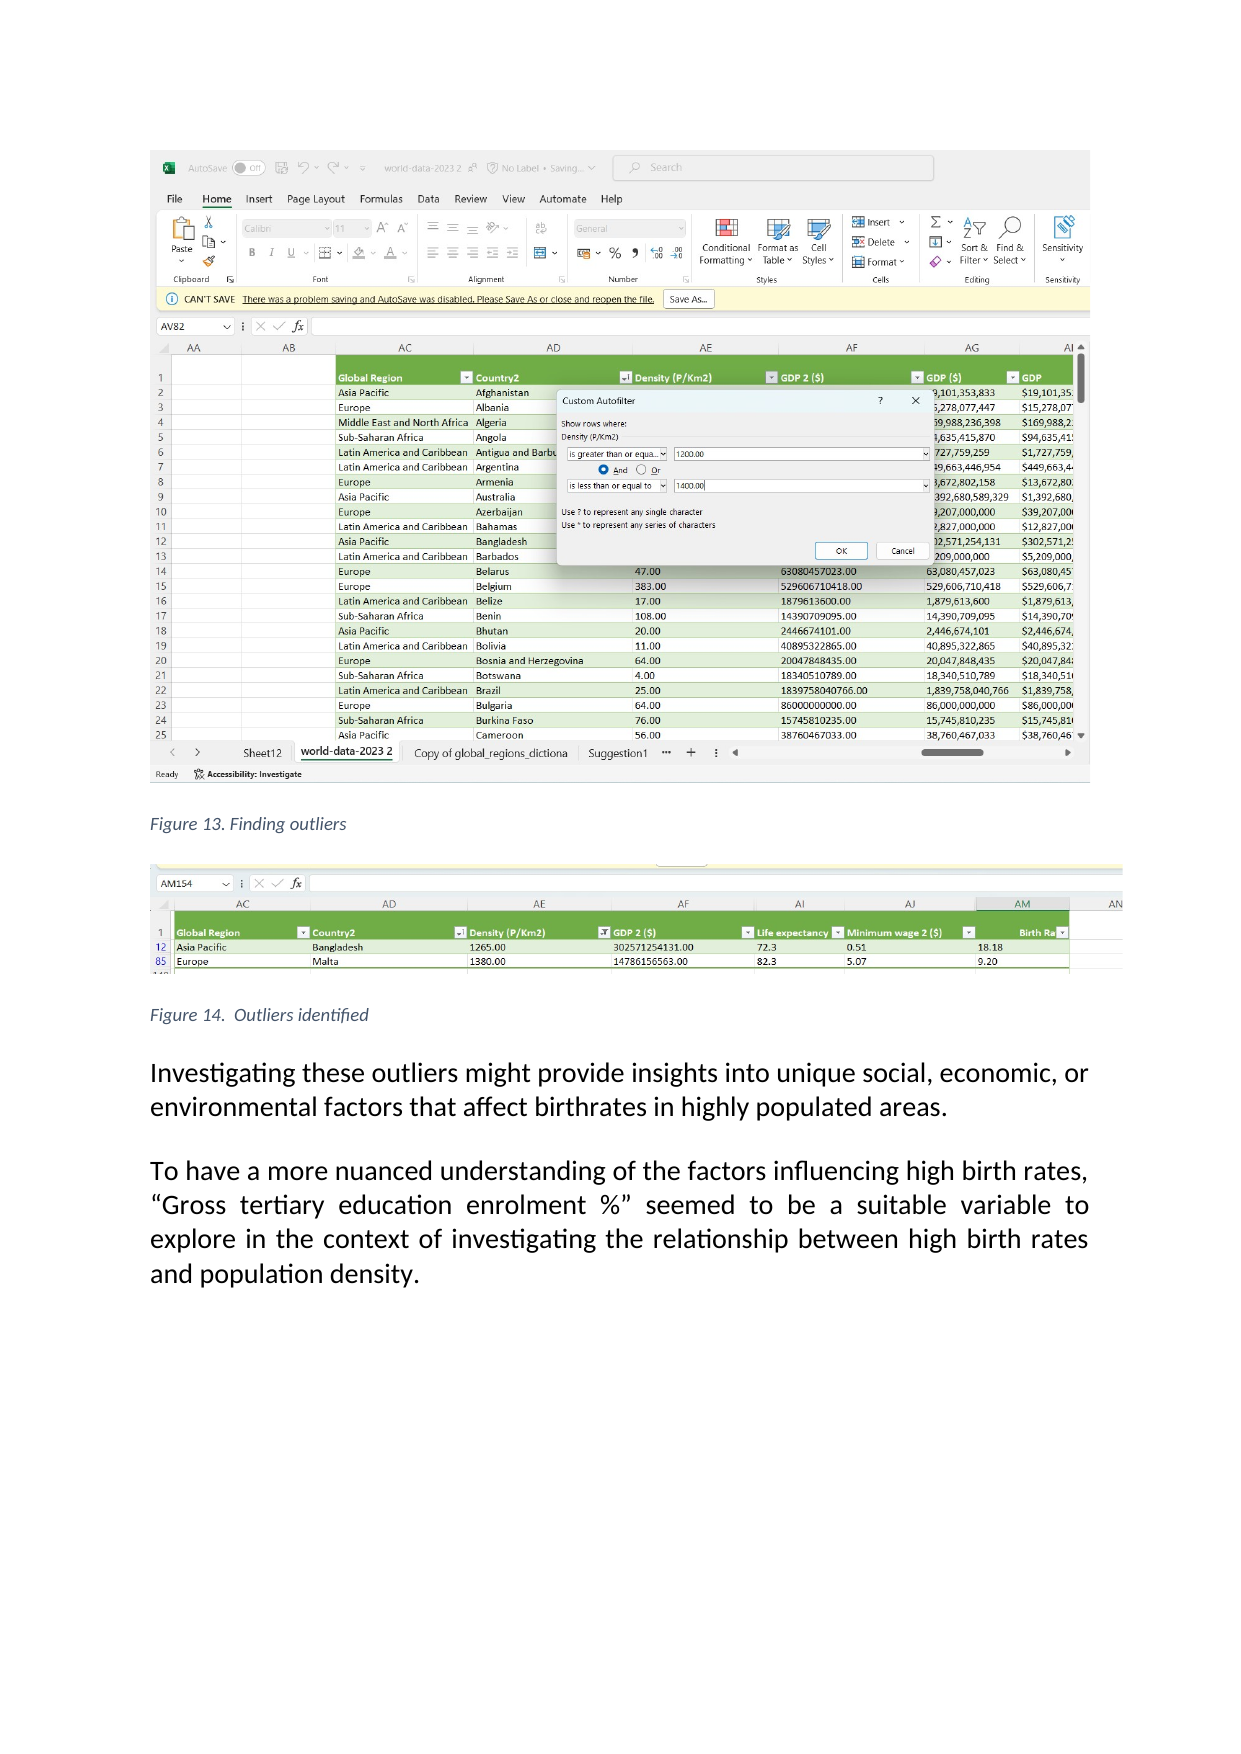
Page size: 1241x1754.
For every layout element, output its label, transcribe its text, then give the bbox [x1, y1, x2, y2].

text To have a more nuanced understanding of the factors influencing high birth rates, “Gross tertiary education enrolment %” seemed to be a suitable variable to explore in the context of investigating the relationship between high birth rates and population density. [150, 1153, 1090, 1290]
picture [150, 150, 1091, 783]
text Investigating these outliers might provide insights into unique social, economic, or environmental factors that affect birthrates in highly populated areas. [150, 1055, 1090, 1123]
picture [150, 864, 1123, 974]
